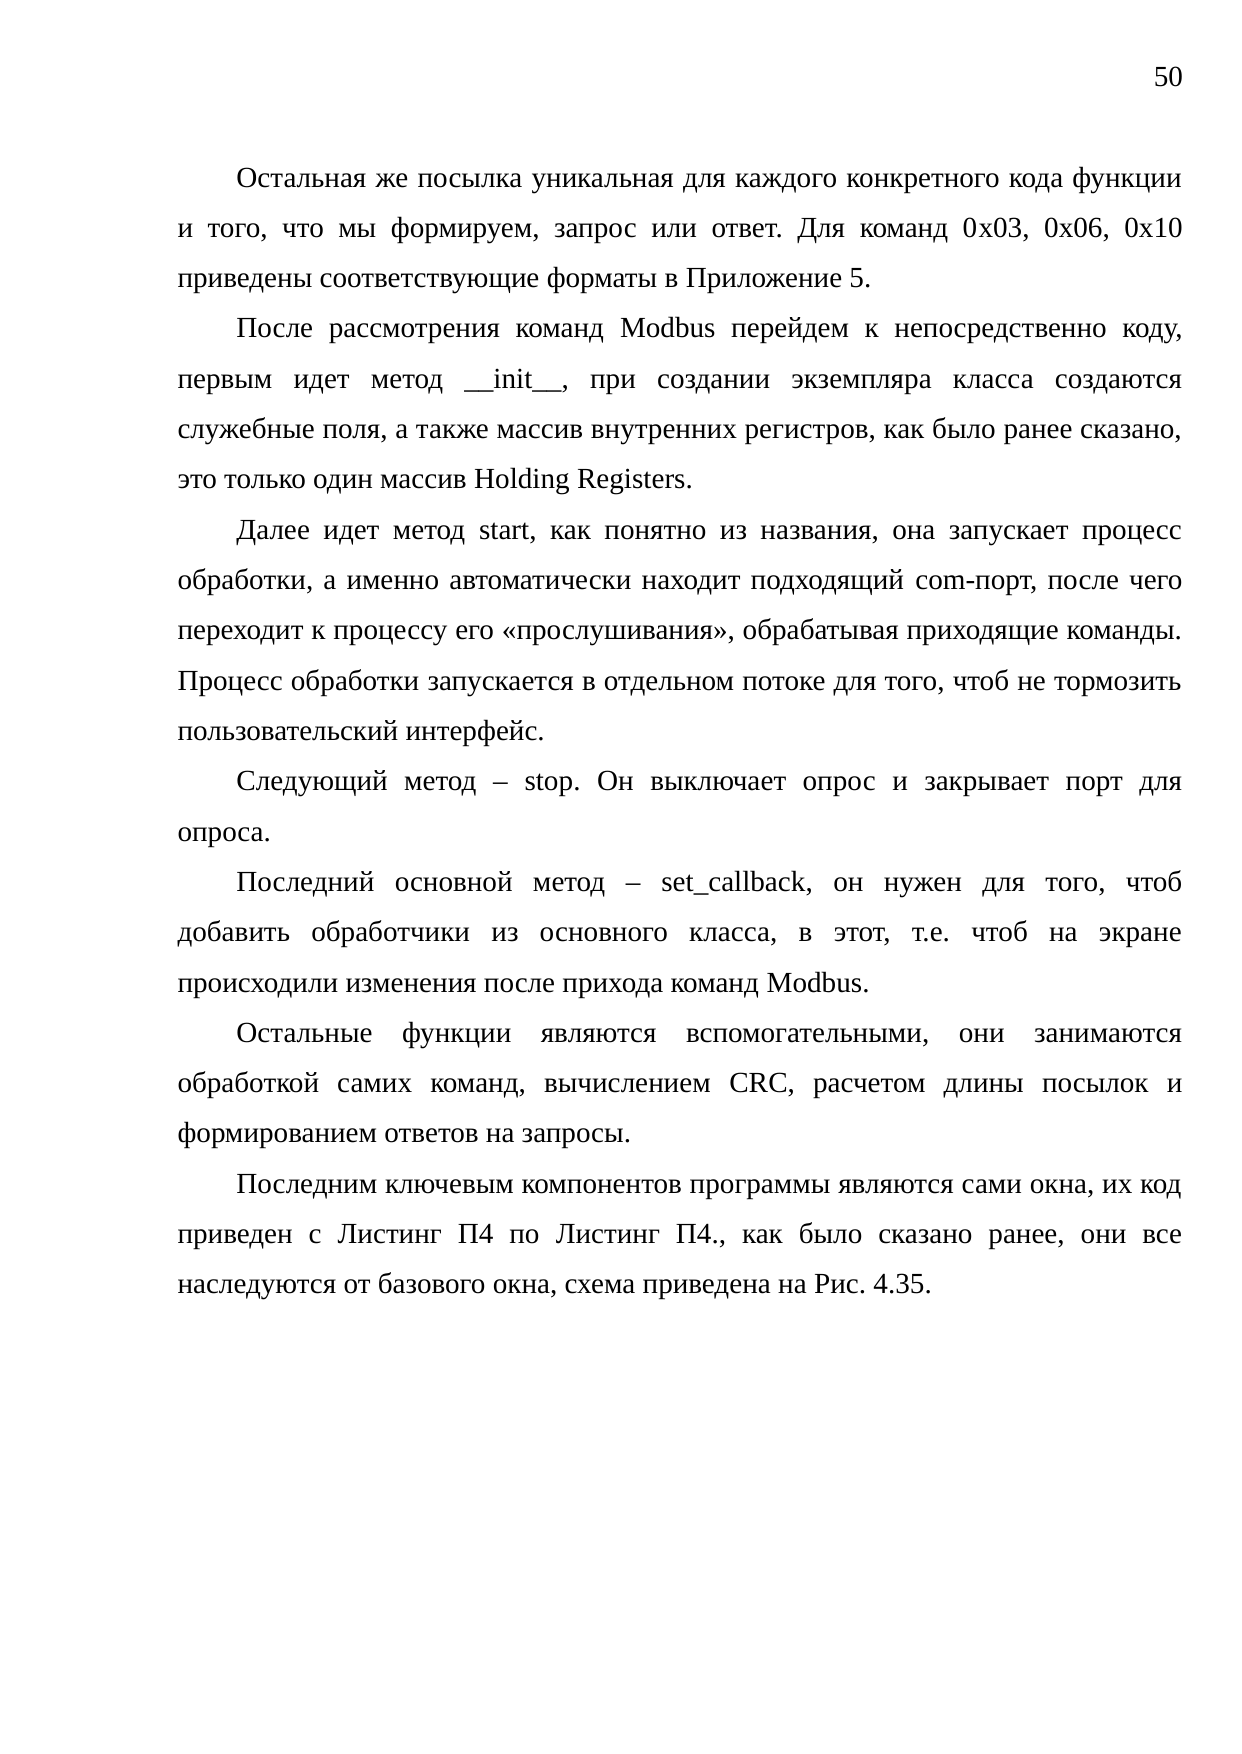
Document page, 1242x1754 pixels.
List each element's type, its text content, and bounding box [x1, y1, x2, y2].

text Далее идет метод start, как понятно из названия, она запускает процесс обработки, а именно автоматически находит подходящий com-порт, после чего переходит к процессу его «прослушивания», обрабатывая приходящие команды. Процесс обработки запускается в отдельном потоке для того, чтоб не тормозить пользовательский интерфейс. [177, 512, 1183, 747]
text Последний основной метод – set_callback, он нужен для того, чтоб добавить обработчики из основного класса, в этот, т.е. чтоб на экране происходили изменения после прихода команд Modbus. [177, 864, 1183, 998]
text Следующий метод – stop. Он выключает опрос и закрывает порт для опроса. [177, 763, 1183, 847]
text После рассмотрения команд Modbus перейдем к непосредственно коду, первым идет метод __init__, при создании экземпляра класса создаются служебные поля, а также массив внутренних регистров, как было ранее сказано, это только один массив Holding Registers. [177, 311, 1183, 495]
text Остальная же посылка уникальная для каждого конкретного кода функции и того, что мы формируем, запрос или ответ. Для команд 0x03, 0x06, 0x10 приведены соответствующие форматы в приложении 5. [177, 160, 1183, 294]
text Остальные функции являются вспомогательными, они занимаются обработкой самих команд, вычислением CRC, расчетом длины посылок и формированием ответов на запросы. [177, 1015, 1183, 1149]
